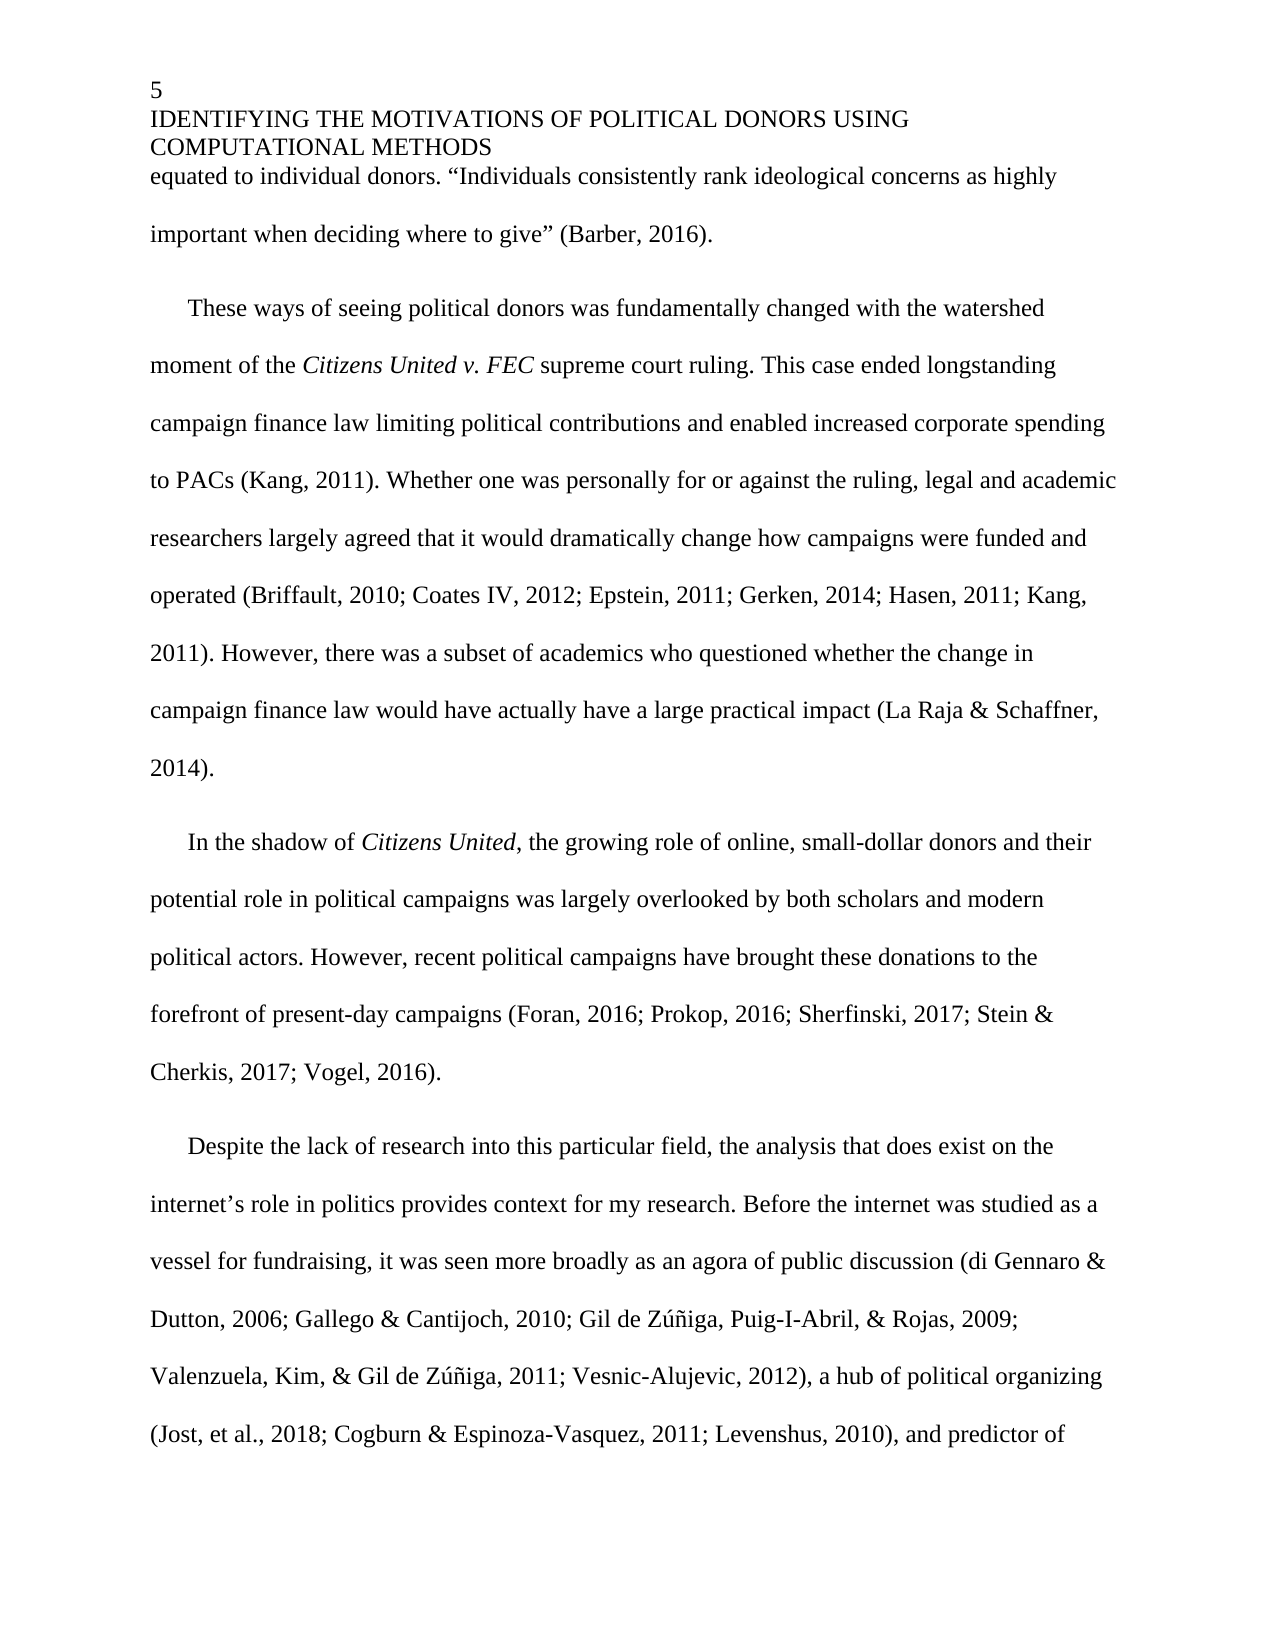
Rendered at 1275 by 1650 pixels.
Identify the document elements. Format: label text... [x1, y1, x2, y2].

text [150, 1131, 1125, 1447]
text These ways of seeing political donors was fundamentally changed with the watershed moment of the Citizens United v. FEC supreme court ruling. This case ended longstanding campaign finance law limiting political contributions and enabled increased corporate spending to PACs . Whether one was personally for or against the ruling, legal and academic researchers largely agreed that it would dramatically change how campaigns were funded and operated (Briffault, 2010; Coates IV, 2012; Epstein, 2011; Gerken, 2014; Hasen, 2011; Kang, 2011). However, there was a subset of academics who questioned whether the change in campaign finance law would have actually have a large practical impact . [150, 293, 1125, 782]
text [150, 161, 1125, 247]
text In the shadow of Citizens United, the growing role of online, small-dollar donors and their potential role in political campaigns was largely overlooked by both scholars and modern political actors. However, recent political campaigns have brought these donations to the forefront of present-day campaigns (Foran, 2016; Prokop, 2016; Sherfinski, 2017; Stein & Cherkis, 2017; Vogel, 2016). [150, 827, 1125, 1086]
